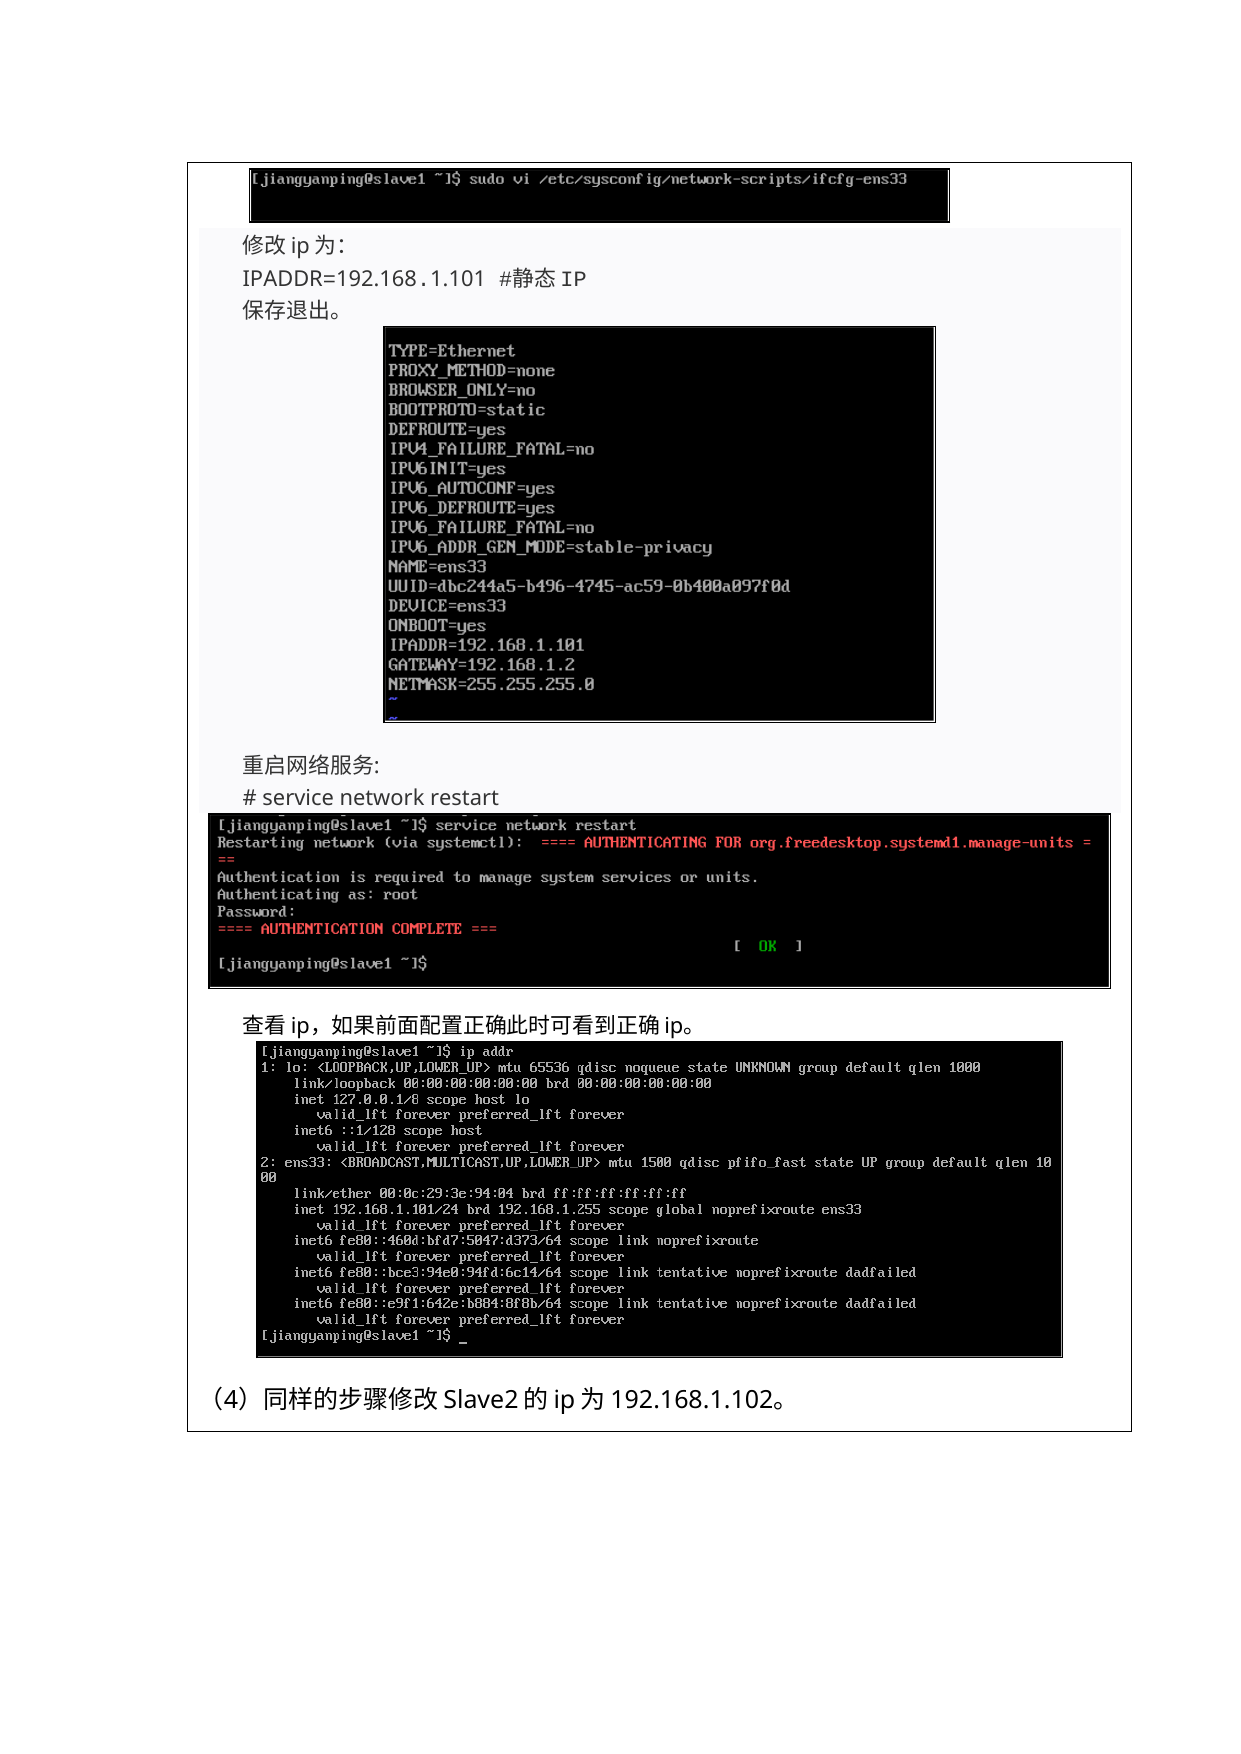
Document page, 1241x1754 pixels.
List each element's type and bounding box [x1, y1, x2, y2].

table_cell [188, 163, 1131, 1431]
picture [385, 327, 935, 722]
picture [210, 815, 1110, 988]
picture [258, 1042, 1062, 1357]
picture [250, 170, 949, 221]
